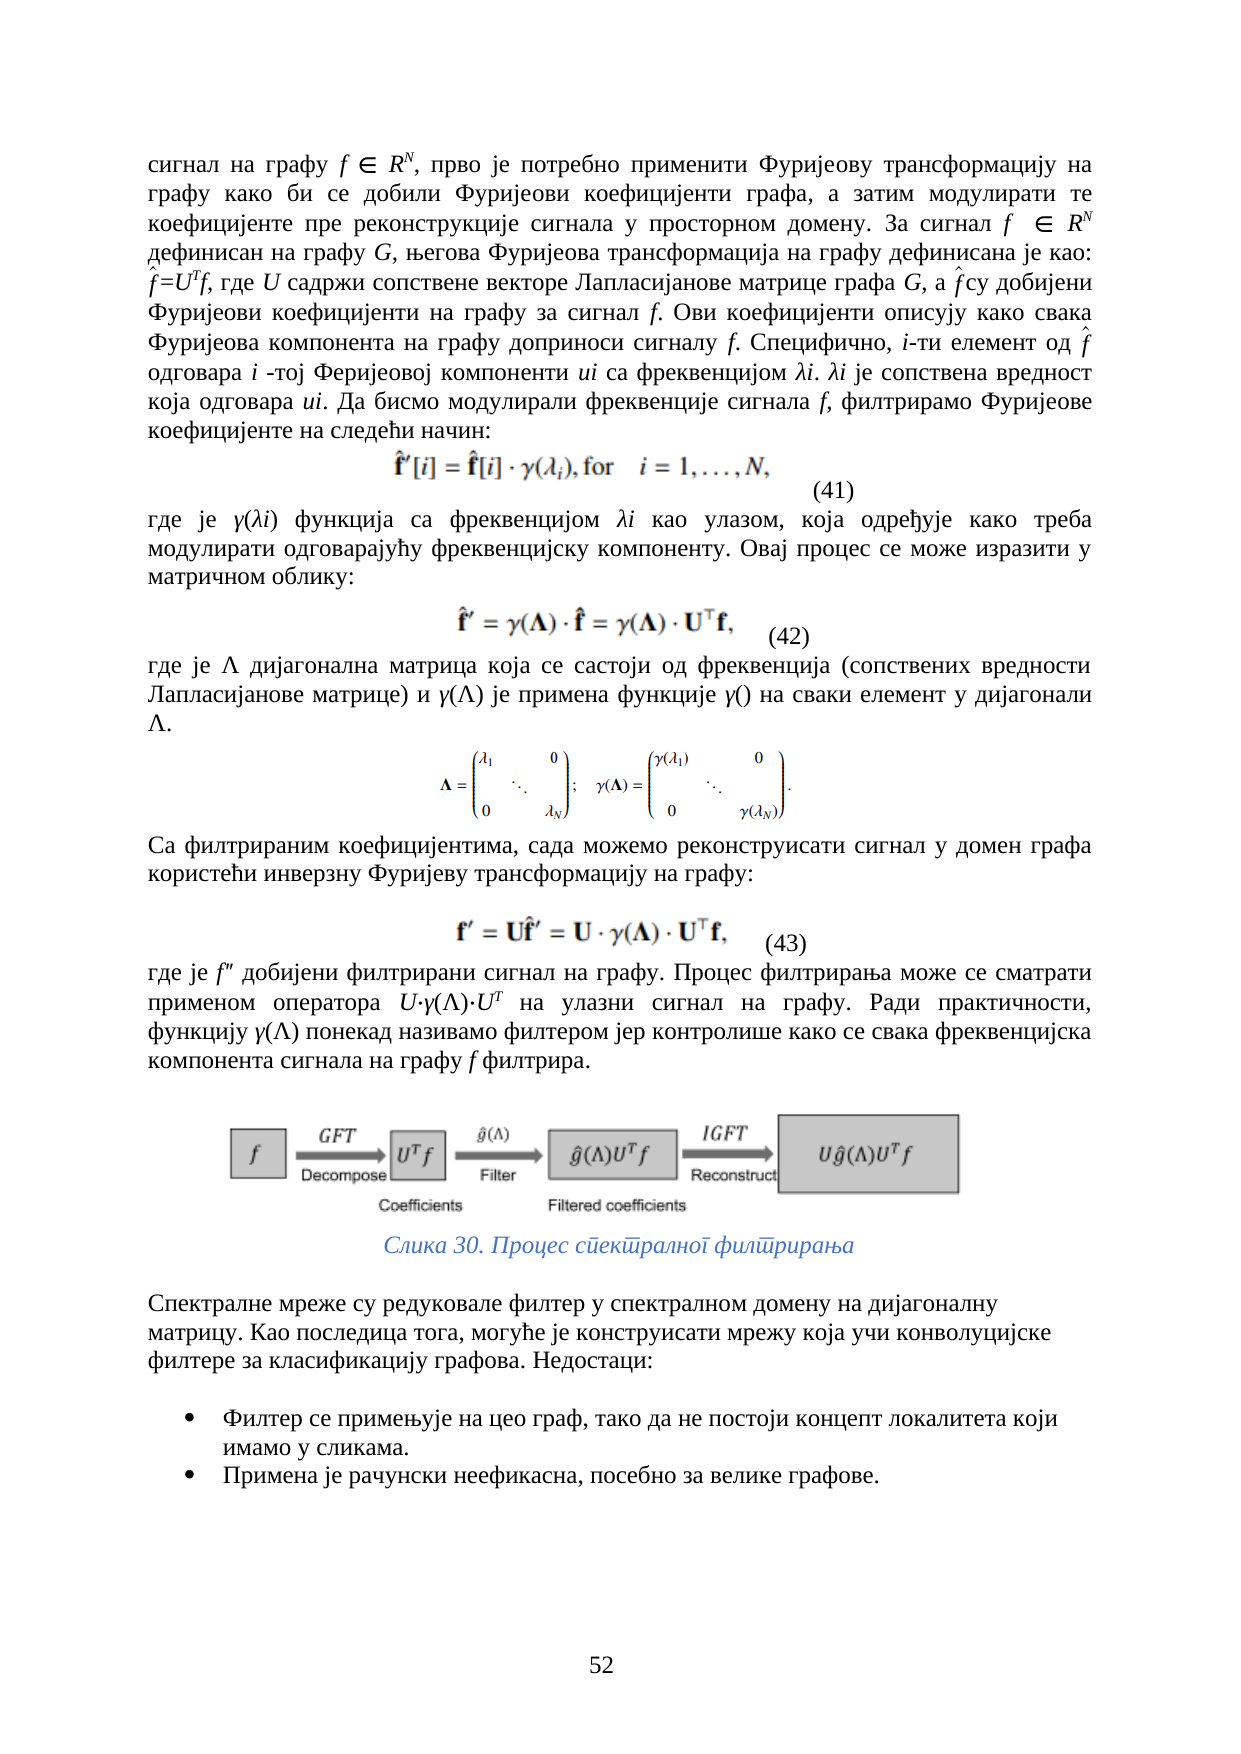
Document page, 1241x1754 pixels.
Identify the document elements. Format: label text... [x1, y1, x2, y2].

text Слика 30. Процес спектралног филтрирања [148, 1231, 1092, 1259]
text где је f'′ добијени филтрирани сигнал на графу. Процес филтрирања може се сматрати применом оператора U⋅γ(Λ)⋅UT на улазни сигнал на графу. Ради практичности, функцију γ(Λ) понекад називамо филтером јер контролише како се свака фреквенцијска компонента сигнала на графу f филтрира. [148, 957, 1092, 1074]
list Филтер се примењује на цео граф, тако да не постоји концепт локалитета који имамо у сликама. [185, 1403, 1092, 1461]
picture [424, 736, 816, 830]
picture [204, 1102, 1036, 1231]
text Са филтрираним коефицијентима, сада можемо реконструисати сигнал у домен графа користећи инверзну Фуријеву трансформацију на графу: [148, 830, 1092, 887]
text где је γ(λi​) функција са фреквенцијом λi​ као улазом, која одређује како треба модулирати одговарајућу фреквенцијску компоненту. Овај процес се може изразити у матричном облику: [148, 504, 1092, 590]
list Примена је рачунски неефикасна, посебно за велике графове. [185, 1461, 1092, 1489]
picture [430, 590, 768, 645]
text Спектралне мреже су редуковале филтер у спектралном домену на дијагоналну матрицу. Као последица тога, могуће је конструисати мрежу која учи конволуцијске филтере за класификацију графова. Недостаци: [148, 1288, 1092, 1374]
picture [433, 916, 765, 952]
picture [386, 443, 807, 499]
text где је Λ дијагонална матрица која се састоји од фреквенција (сопствених вредности Лапласијанове матрице) и γ(Λ) је примена функције γ() на сваки елемент у дијагонали Λ. [148, 650, 1092, 736]
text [148, 148, 1092, 444]
